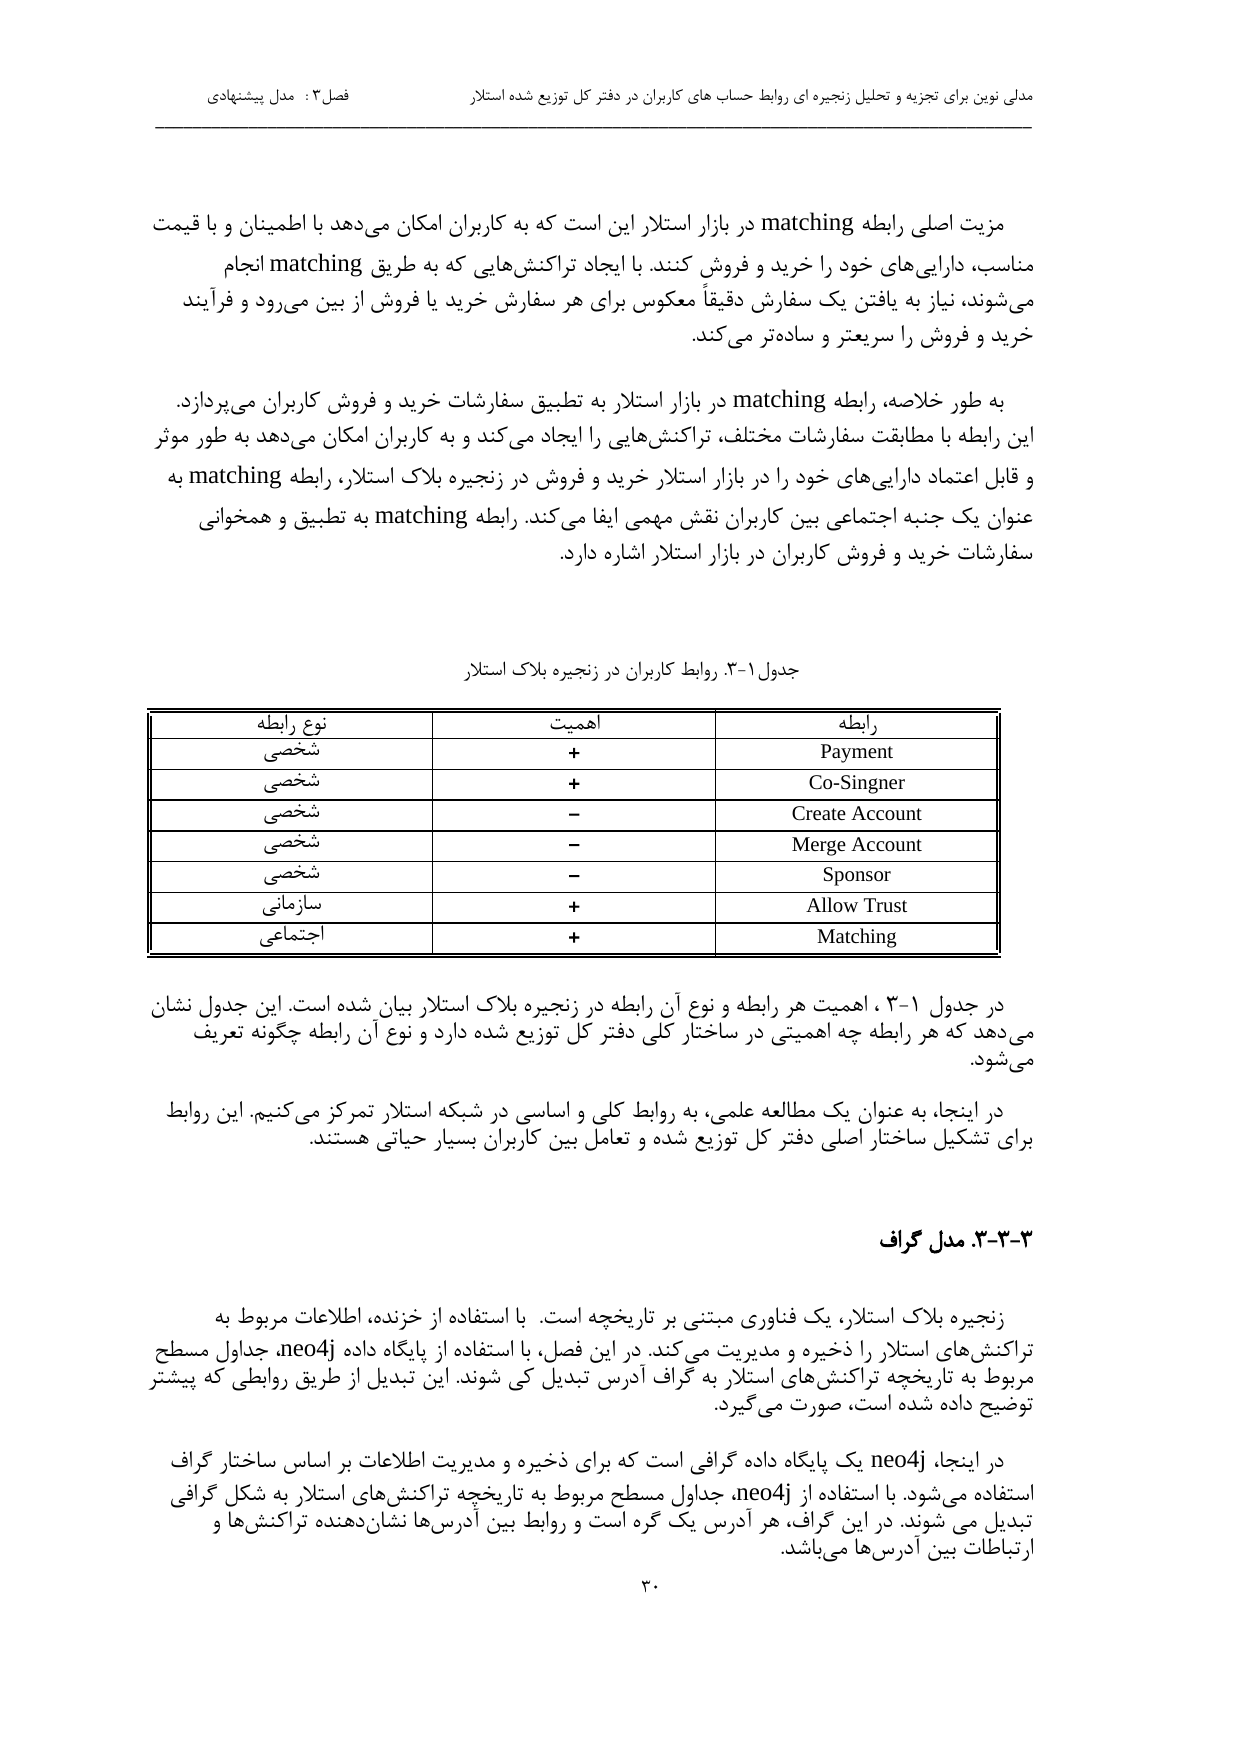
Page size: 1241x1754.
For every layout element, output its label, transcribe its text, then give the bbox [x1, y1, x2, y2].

table_cell شخصی [152, 832, 432, 861]
text روابط کاربران در زنجیره بلاک استلار [147, 660, 1033, 698]
table_cell + [433, 770, 715, 799]
table_cell شخصی [152, 862, 432, 891]
table_cell Payment [716, 739, 996, 768]
table_cell - [433, 862, 715, 891]
table_header رابطه [716, 713, 998, 738]
table_cell Sponsor [716, 862, 996, 891]
table_cell - [433, 801, 715, 830]
text به طور خلاصه، رابطه matching در بازار استلار به تطبیق سفارشات خرید و فروش کاربران می‌پردازد. این رابطه با مطابقت سفارشات مختلف، تراکنش‌هایی را ایجاد می‌کند و به کاربران امکان می‌دهد به طور موثر و قابل اعتماد دارایی‌های خود را در بازار استلار خرید و فروش در زنجیره بلاک استلار، رابطه matching به عنوان یک جنبه اجتماعی بین کاربران نقش مهمی ایفا می‌کند. رابطه matching به تطبیق و همخوانی سفارشات خرید و فروش کاربران در بازار استلار اشاره دارد. [147, 384, 1033, 568]
text در اینجا، به عنوان یک مطالعه علمی، به روابط کلی و اساسی در شبکه استلار تمرکز می‌کنیم. این روابط برای تشکیل ساختار اصلی دفتر کل توزیع شده و تعامل بین کاربران بسیار حیاتی هستند. [147, 1099, 1033, 1153]
table_cell Matching [716, 924, 998, 953]
table_cell Allow Trust [716, 893, 996, 922]
text در اینجا، neo4j یک پایگاه داده گرافی است که برای ذخیره و مدیریت اطلاعات بر اساس ساختار گراف استفاده می‌شود. با استفاده از neo4j، جداول مسطح مربوط به تاریخچه تراکنش‌های استلار به شکل گرافی تبدیل می شوند. در این گراف، هر آدرس یک گره است و روابط بین آدرس‌ها نشان‌دهنده تراکنش‌ها و ارتباطات بین آدرس‌ها می‌باشد. [147, 1444, 1033, 1564]
table_cell + [433, 893, 715, 922]
table_header نوع رابطه [149, 710, 432, 738]
table_cell + [433, 739, 715, 768]
table_cell Co-Singner [716, 770, 996, 799]
text مزیت اصلی رابطه matching در بازار استلار این است که به کاربران امکان می‌دهد با اطمینان و با قیمت مناسب، دارایی‌های خود را خرید و فروش کنند. با ایجاد تراکنش‌هایی که به طریق matching انجام می‌شوند، نیاز به یافتن یک سفارش دقیقاً معکوس برای هر سفارش خرید یا فروش از بین می‌رود و فرآیند خرید و فروش را سریعتر و ساده‌تر می‌کند. [147, 207, 1033, 351]
table_cell شخصی [152, 801, 432, 830]
text زنجیره بلاک استلار، یک فناوری مبتنی بر تاریخچه است. با استفاده از خزنده، اطلاعات مربوط به تراکنش‌های استلار را ذخیره و مدیریت می‌کند. در این فصل، با استفاده از پایگاه داده neo4j، جداول مسطح مربوط به تاریخچه تراکنش‌های استلار به گراف آدرس تبدیل کی شوند. این تبدیل از طریق روابطی که پیشتر توضیح داده شده است، صورت می‌گیرد. [147, 1306, 1033, 1419]
table_cell - [433, 832, 715, 861]
table_cell شخصی [152, 770, 432, 799]
table_cell Merge Account [716, 832, 996, 861]
table_cell Create Account [716, 801, 996, 830]
list 3-3-3. مدل گراف [147, 1228, 1033, 1256]
table_cell سازمانی [152, 893, 432, 922]
table_header اهمیت [433, 713, 715, 738]
table_cell اجتماعی [149, 924, 432, 953]
text در جدول 1-3 ، اهمیت هر رابطه و نوع آن رابطه در زنجیره بلاک استلار بیان شده است. این جدول نشان می‌دهد که هر رابطه چه اهمیتی در ساختار کلی دفتر کل توزیع شده دارد و نوع آن رابطه چگونه تعریف می‌شود. [147, 993, 1033, 1074]
table_cell + [433, 924, 715, 953]
table_cell شخصی [152, 739, 432, 768]
